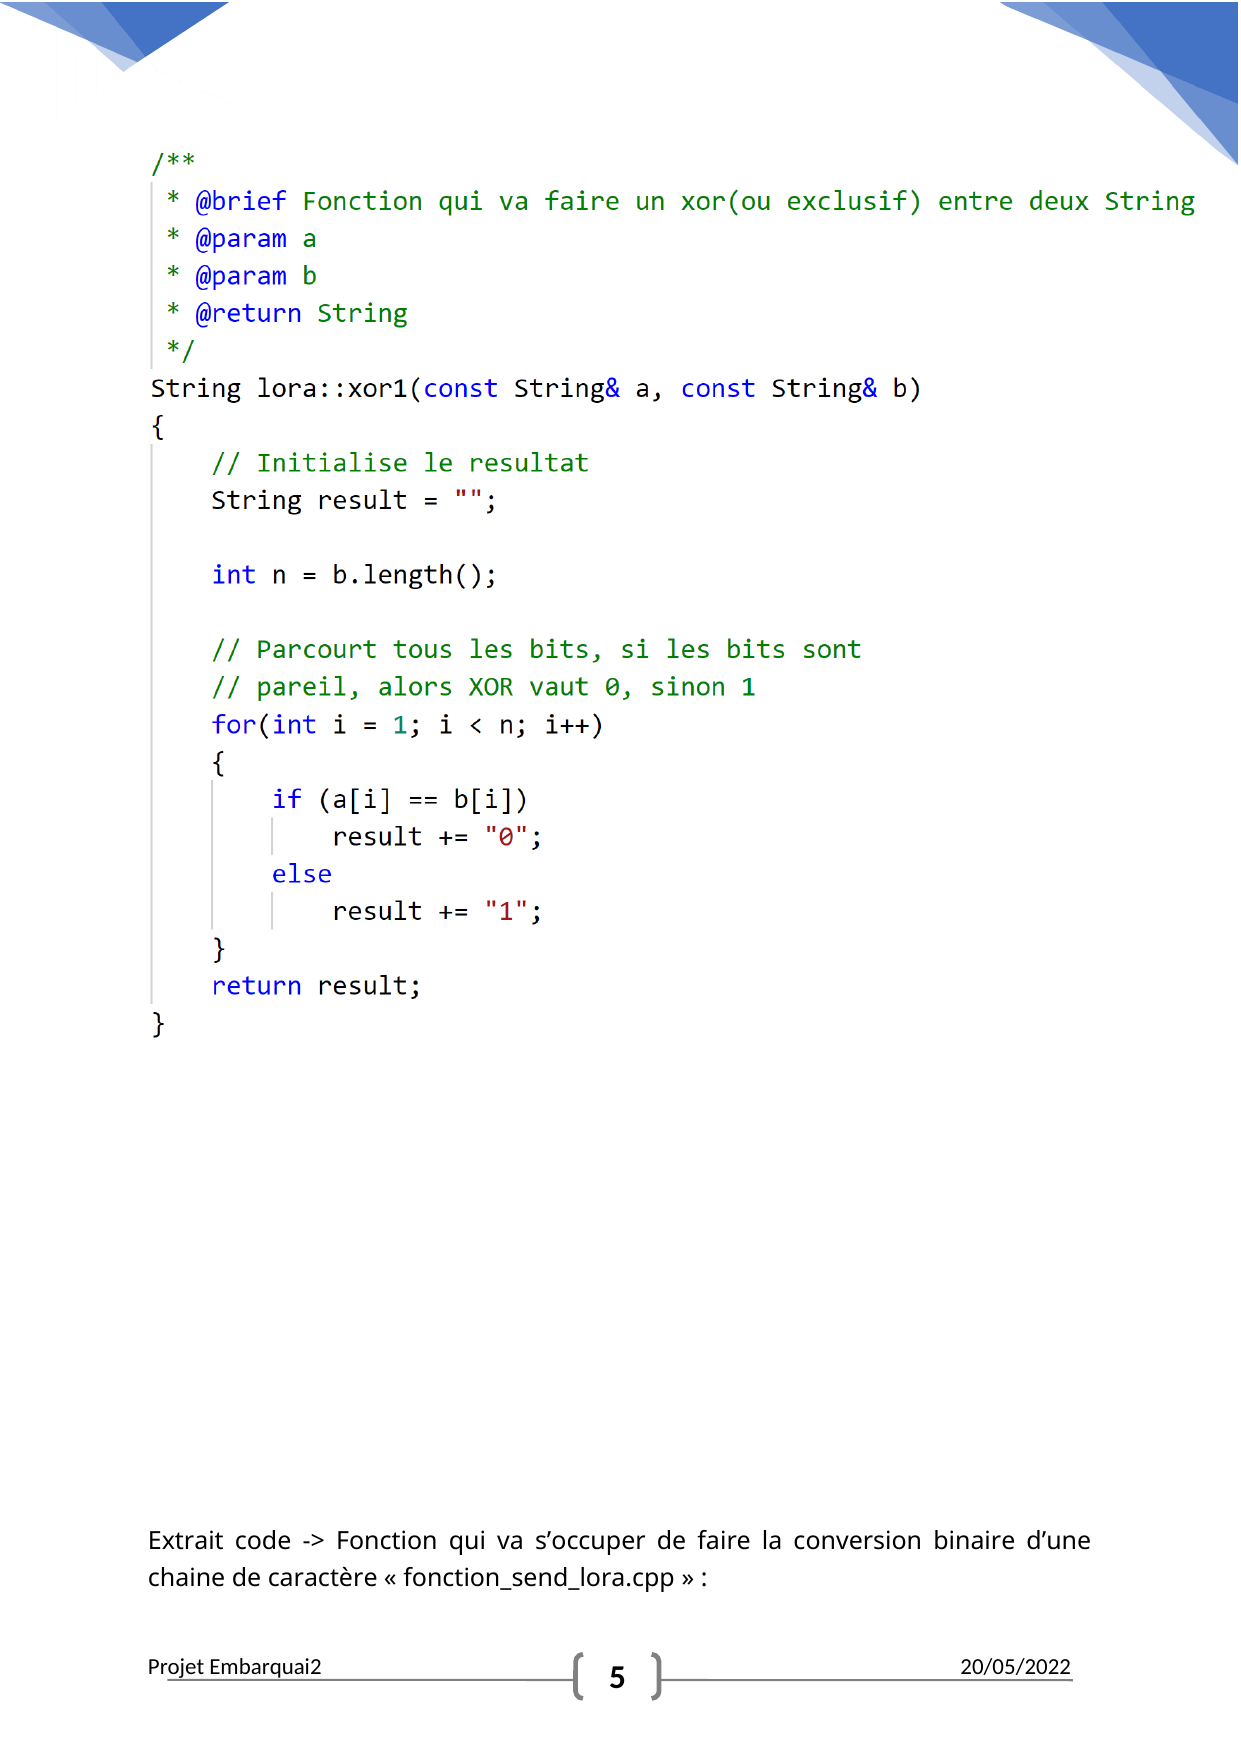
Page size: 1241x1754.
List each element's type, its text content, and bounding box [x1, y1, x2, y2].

text Extrait code -> Fonction qui va s’occuper de faire la conversion binaire d’une chaine de caractère « fonction_send_lora.cpp » : [148, 1523, 1093, 1594]
picture [0, 2, 1238, 1041]
